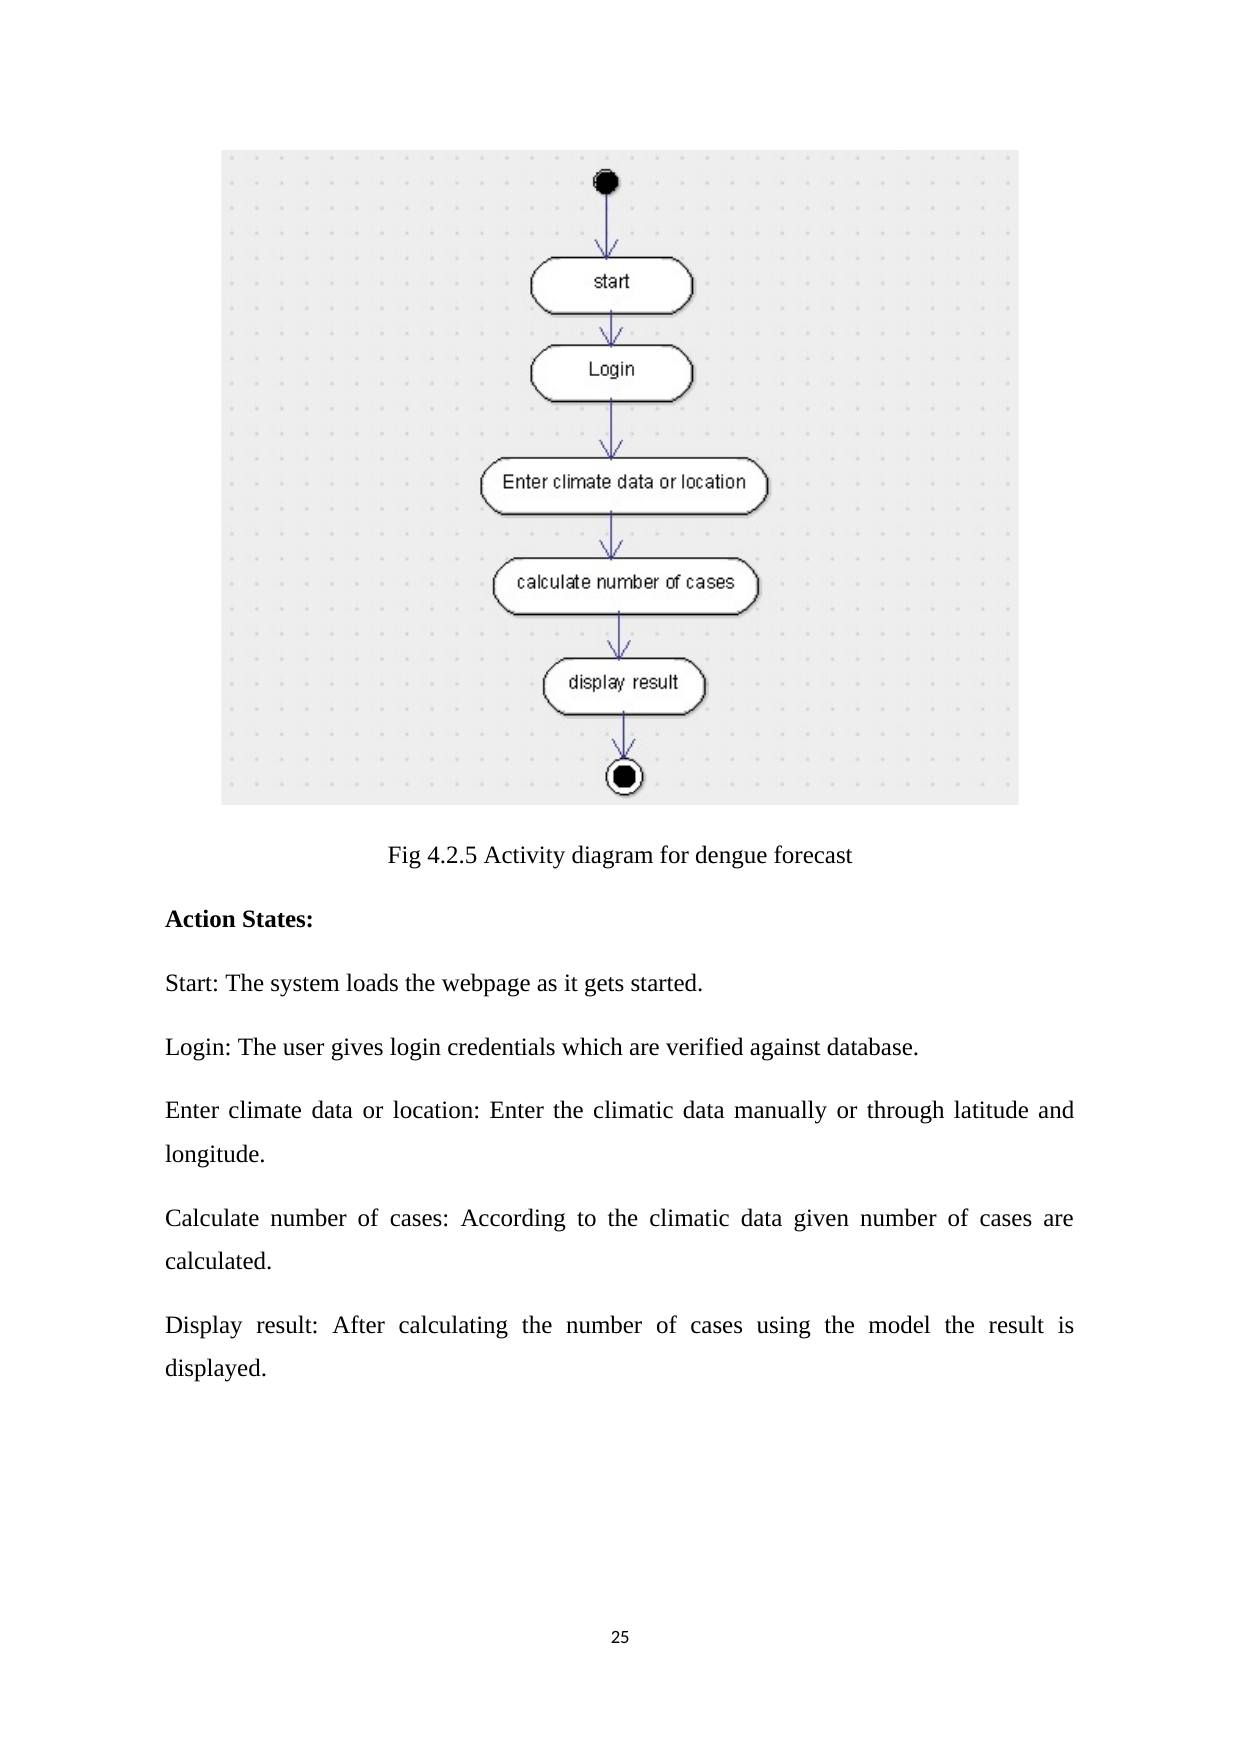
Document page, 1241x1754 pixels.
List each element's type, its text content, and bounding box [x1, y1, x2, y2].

text Start: The system loads the webpage as it gets started. [165, 968, 1075, 996]
text Display result: After calculating the number of cases using the model the result is displayed. [165, 1310, 1075, 1382]
text Login: The user gives login credentials which are verified against database. [165, 1032, 1075, 1060]
text Fig 4.2.5 Activity diagram for dengue forecast [165, 840, 1075, 868]
picture [221, 150, 1019, 805]
text Action States: [165, 904, 1075, 932]
text Enter climate data or location: Enter the climatic data manually or through latitude and longitude. [165, 1096, 1075, 1167]
text Calculate number of cases: According to the climatic data given number of cases are calculated. [165, 1203, 1075, 1274]
